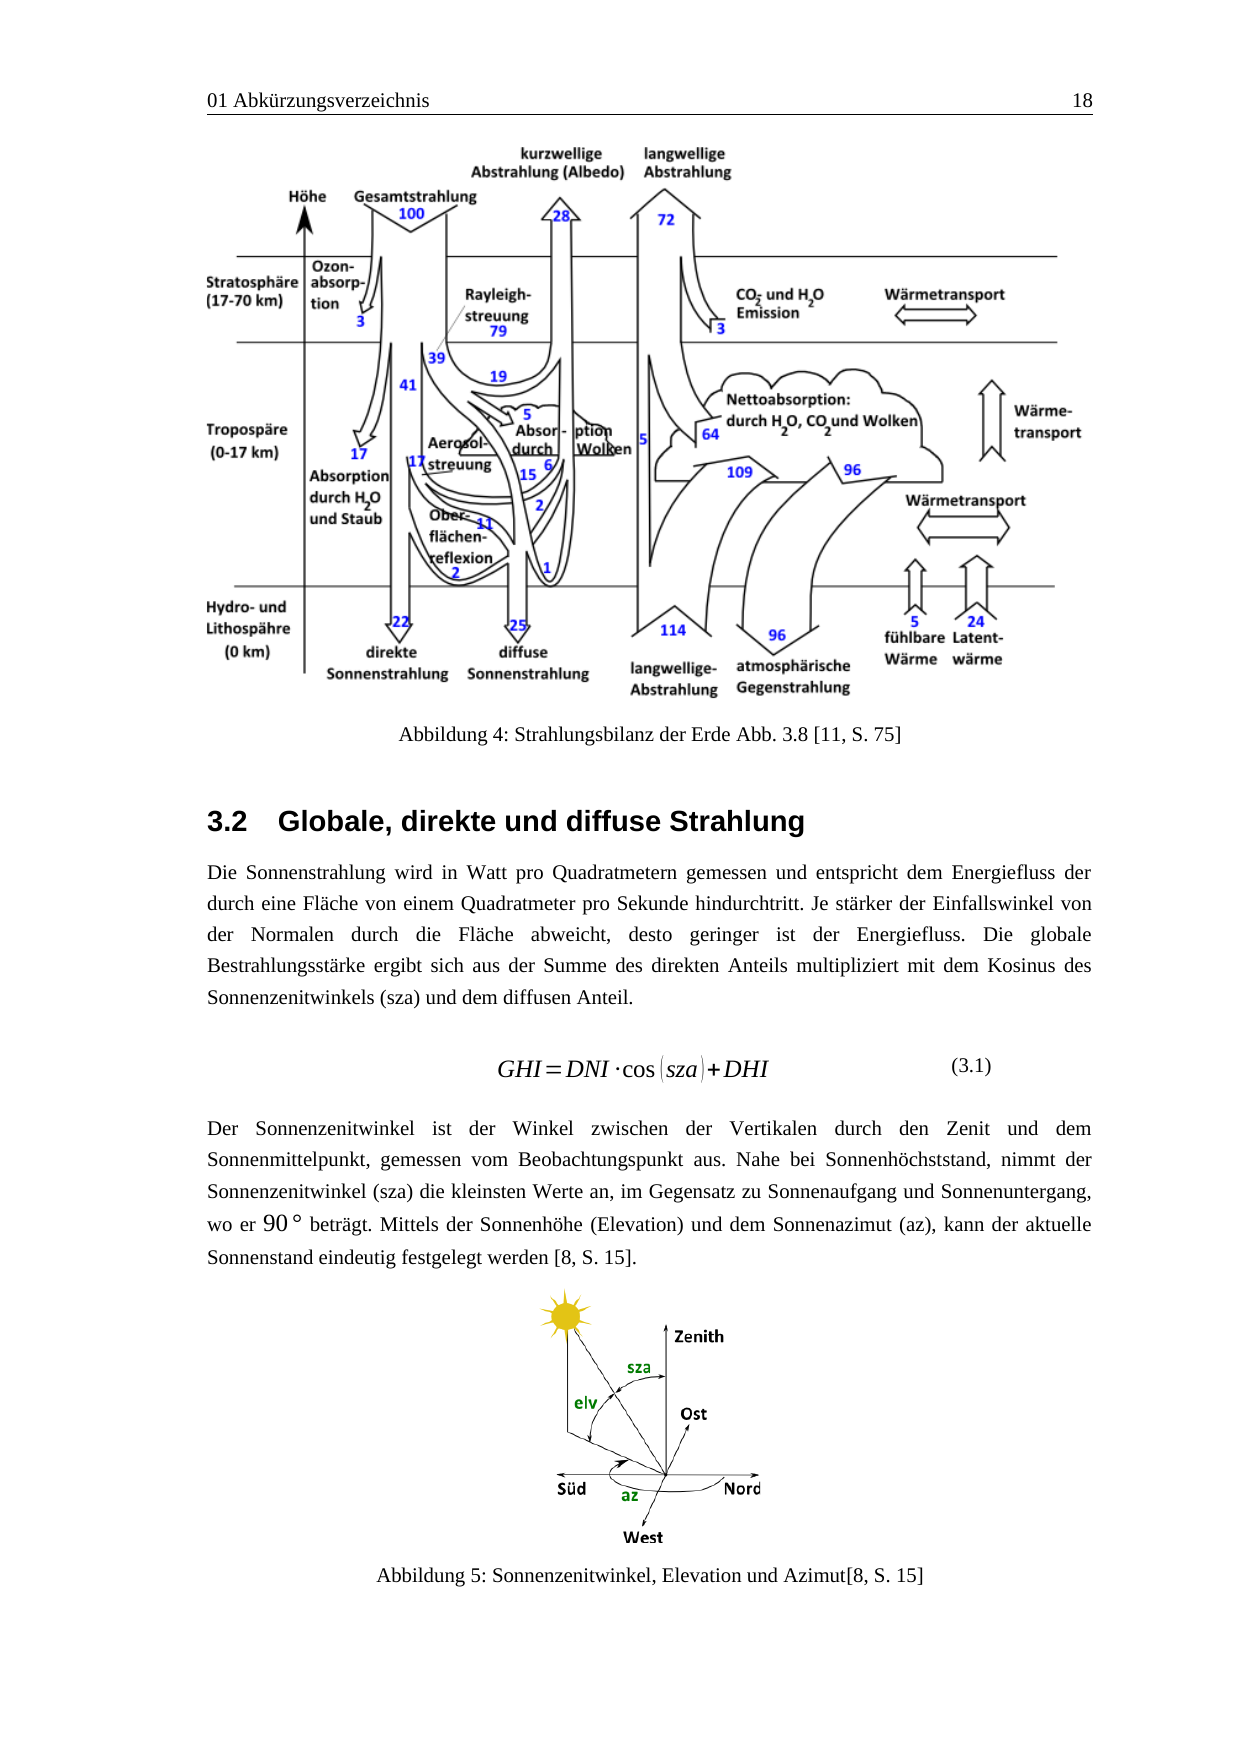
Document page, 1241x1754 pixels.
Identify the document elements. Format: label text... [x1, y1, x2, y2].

text Die Sonnenstrahlung wird in Watt pro Quadratmetern gemessen und entspricht dem Energiefluss der durch eine Fläche von einem Quadratmeter pro Sekunde hindurchtritt. Je stärker der Einfallswinkel von der Normalen durch die Fläche abweicht, desto geringer ist der Energiefluss. Die globale Bestrahlungsstärke ergibt sich aus der Summe des direkten Anteils multipliziert mit dem Kosinus des Sonnenzenitwinkels (sza) und dem diffusen Anteil. [207, 860, 1093, 1009]
table_header [206, 1054, 951, 1091]
text Abbildung 4: Strahlungsbilanz der Erde Abb. 3.8 [11, S. 75] [207, 722, 1093, 746]
picture [539, 1288, 761, 1543]
text Der Sonnenzenitwinkel ist der Winkel zwischen der Vertikalen durch den Zenit und dem Sonnenmittelpunkt, gemessen vom Beobachtungspunkt aus. Nahe bei Sonnenhöchststand, nimmt der Sonnenzenitwinkel (sza) die kleinsten Werte an, im Gegensatz zu Sonnenaufgang und Sonnenuntergang, wo er beträgt. Mittels der Sonnenhöhe (Elevation) und dem Sonnenazimut (az), kann der aktuelle Sonnenstand eindeutig festgelegt werden [8, S. 15]. [207, 1116, 1093, 1269]
picture [206, 147, 1092, 703]
text Abbildung 5: Sonnenzenitwinkel, Elevation und Azimut[8, S. 15] [207, 1563, 1093, 1587]
table_header 3.1) [958, 1054, 1092, 1091]
subtitle Globale, direkte und diffuse Strahlung [207, 804, 1093, 837]
